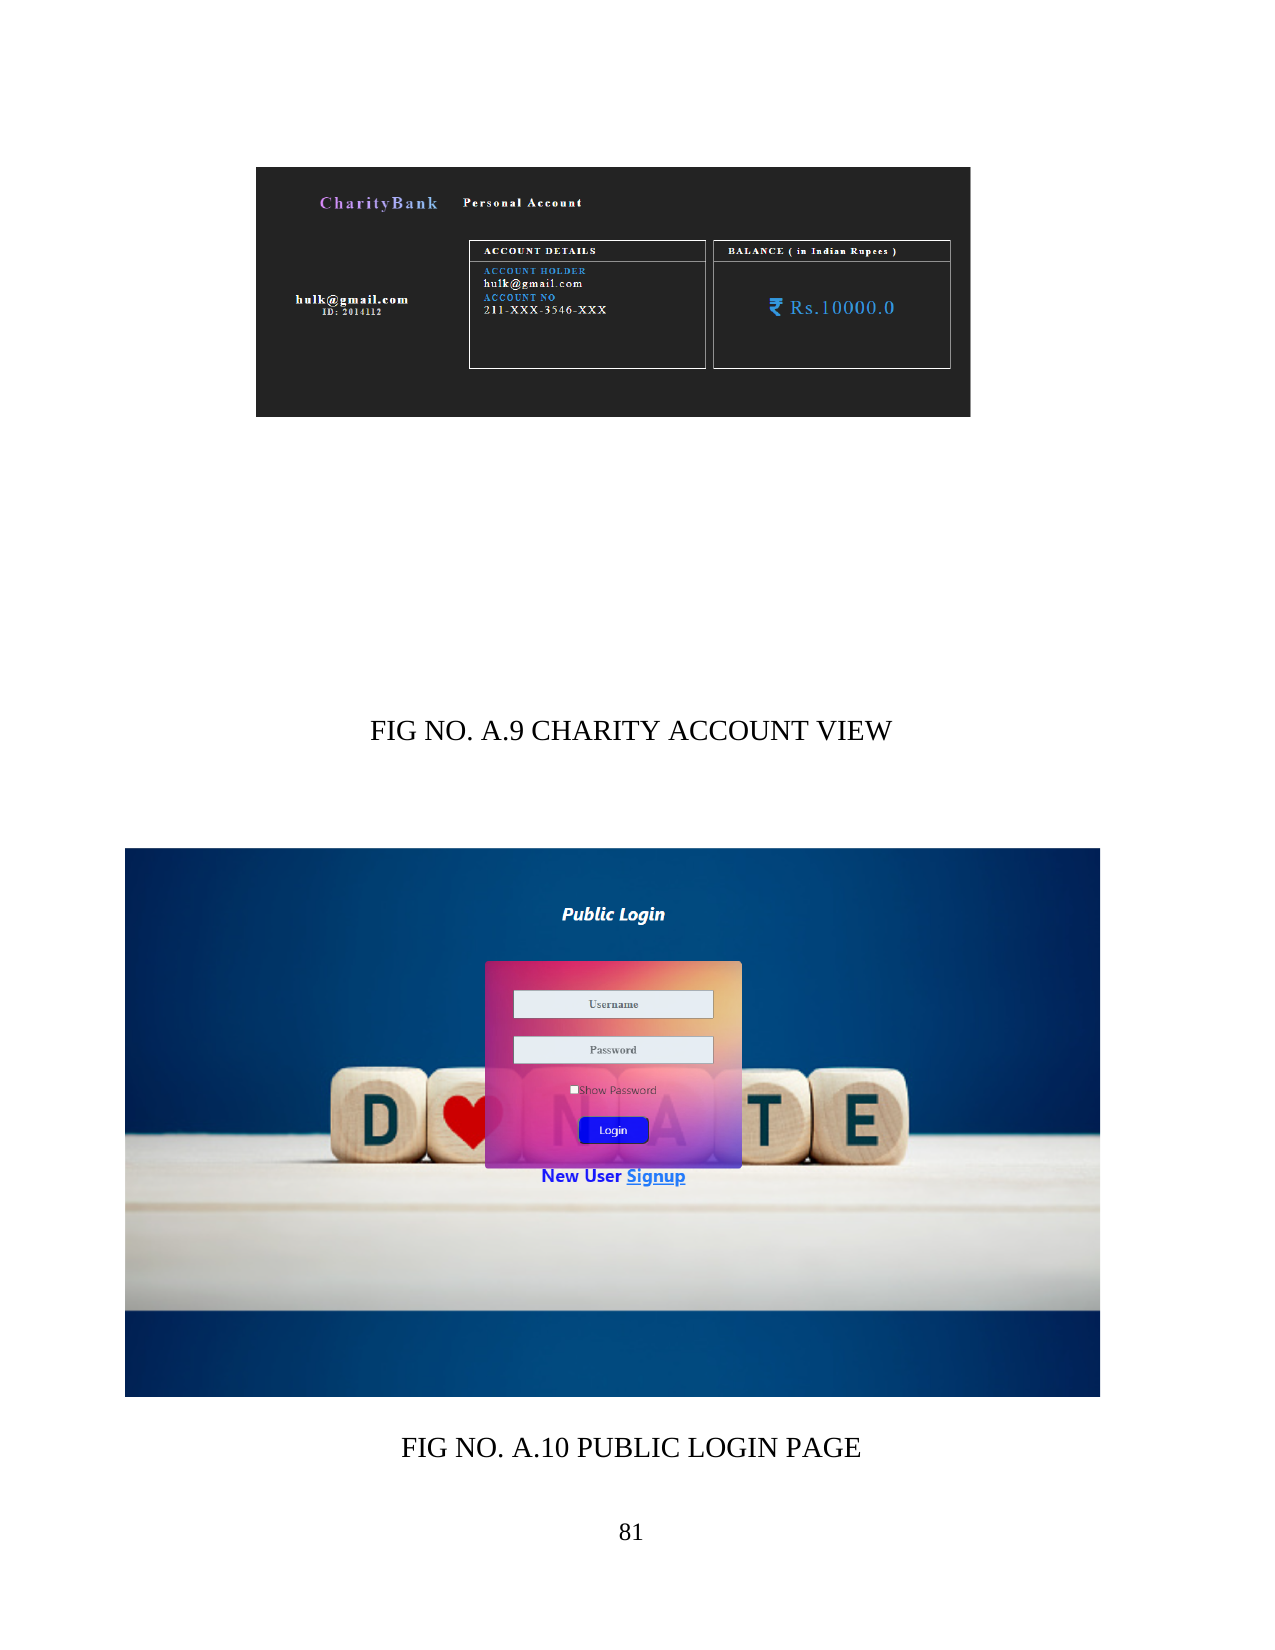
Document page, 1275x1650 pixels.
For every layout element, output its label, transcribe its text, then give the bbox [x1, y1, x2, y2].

picture [125, 848, 1100, 1397]
picture [125, 131, 1100, 680]
text FIG NO. A.10 PUBLIC LOGIN PAGE [125, 1430, 1137, 1463]
text FIG NO. A.9 CHARITY ACCOUNT VIEW [125, 713, 1137, 746]
